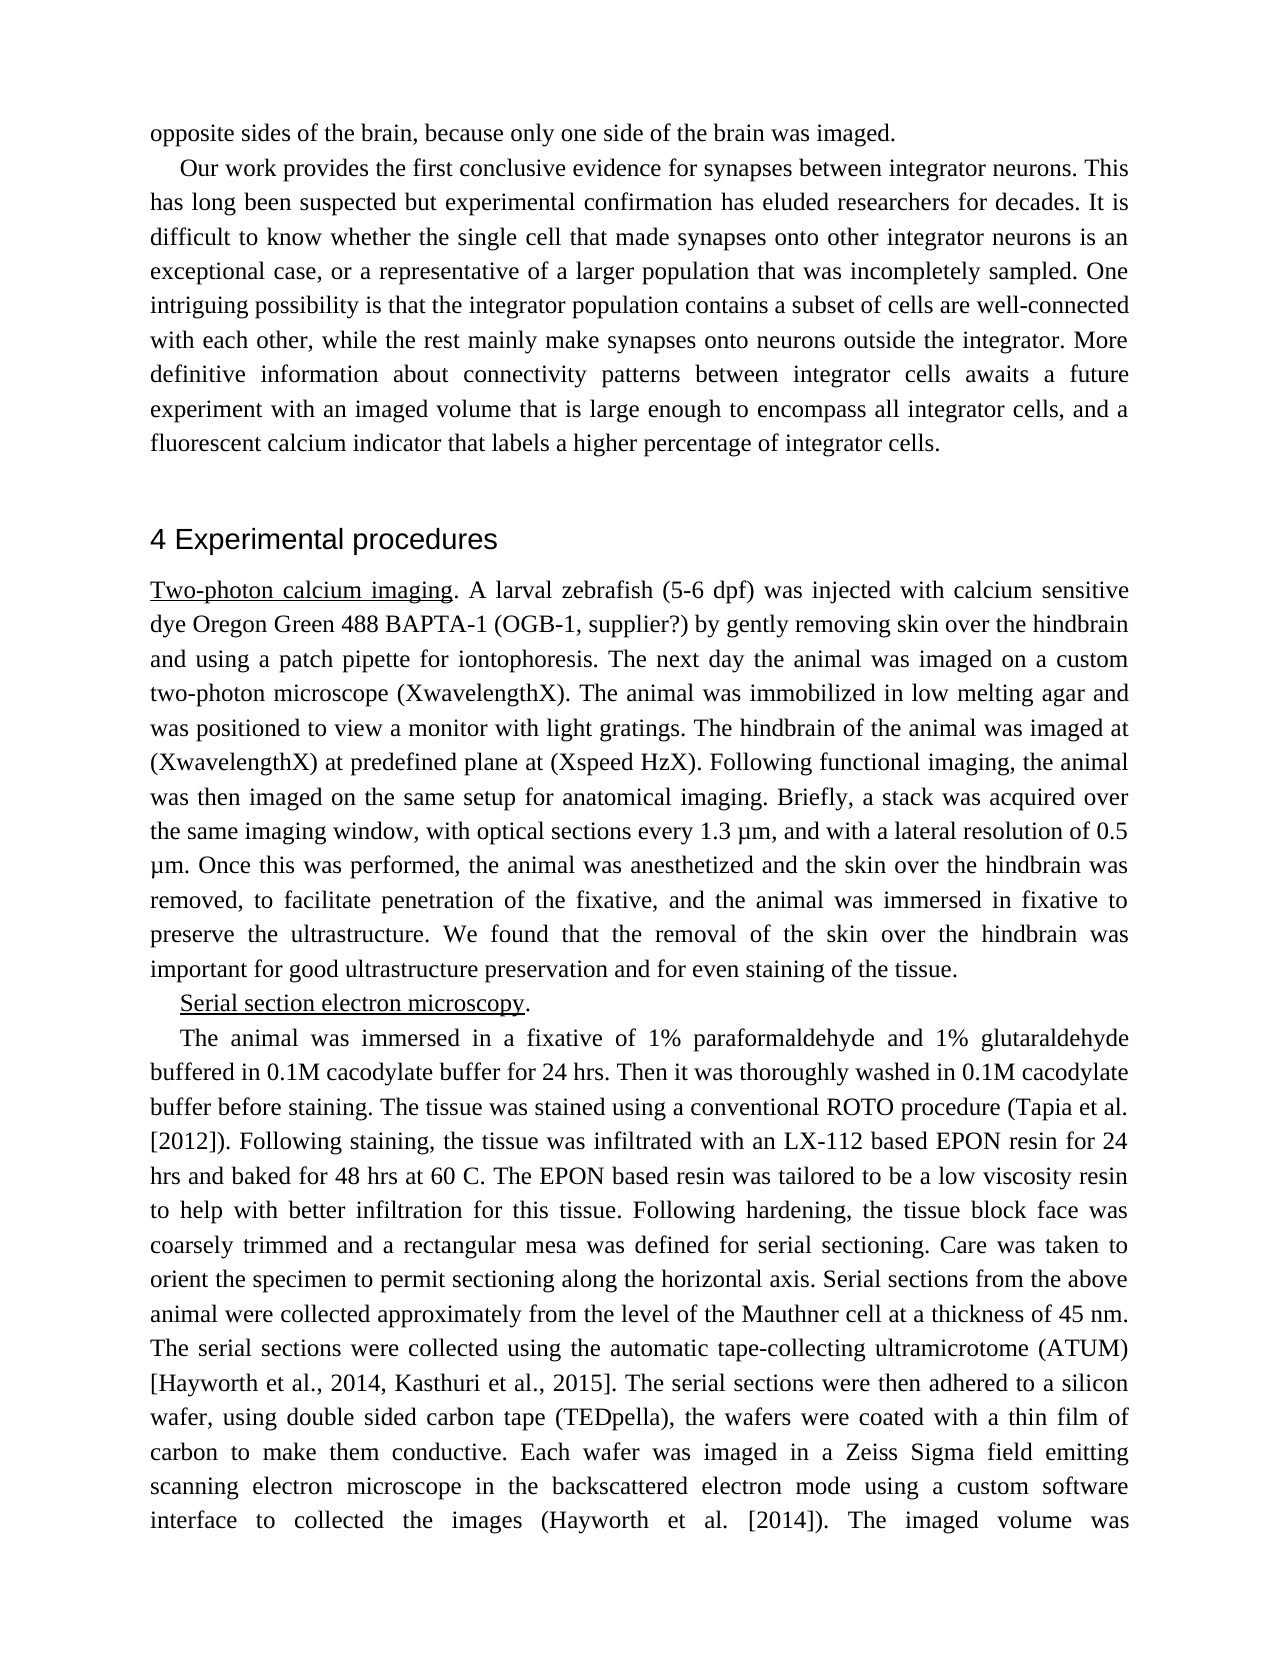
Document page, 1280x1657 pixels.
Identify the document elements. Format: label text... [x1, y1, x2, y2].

text Two-photon calcium imaging. A larval zebrafish (5-6 dpf) was injected with calcium sensitive dye Oregon Green 488 BAPTA-1 (OGB-1, supplier?) by gently removing skin over the hindbrain and using a patch pipette for iontophoresis. The next day the animal was imaged on a custom two-photon microscope (XwavelengthX). The animal was immobilized in low melting agar and was positioned to view a monitor with light gratings. The hindbrain of the animal was imaged at (XwavelengthX) at predefined plane at (Xspeed HzX). Following functional imaging, the animal was then imaged on the same setup for anatomical imaging. Briefly, a stack was acquired over the same imaging window, with optical sections every 1.3 µm, and with a lateral resolution of 0.5 µm. Once this was performed, the animal was anesthetized and the skin over the hindbrain was removed, to facilitate penetration of the fixative, and the animal was immersed in fixative to preserve the ultrastructure. We found that the removal of the skin over the hindbrain was important for good ultrastructure preservation and for even staining of the tissue. [150, 575, 1130, 983]
text Our work provides the first conclusive evidence for synapses between integrator neurons. This has long been suspected but experimental confirmation has eluded researchers for decades. It is difficult to know whether the single cell that made synapses onto other integrator neurons is an exceptional case, or a representative of a larger population that was incompletely sampled. One intriguing possibility is that the integrator population contains a subset of cells are well-connected with each other, while the rest mainly make synapses onto neurons outside the integrator. More definitive information about connectivity patterns between integrator cells awaits a future experiment with an imaged volume that is large enough to encompass all integrator cells, and a fluorescent calcium indicator that labels a higher percentage of integrator cells. [150, 153, 1130, 457]
subtitle 4 Experimental procedures [150, 522, 1130, 556]
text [150, 1023, 1130, 1534]
text Serial section electron microscopy. [150, 988, 1130, 1017]
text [150, 118, 1130, 147]
